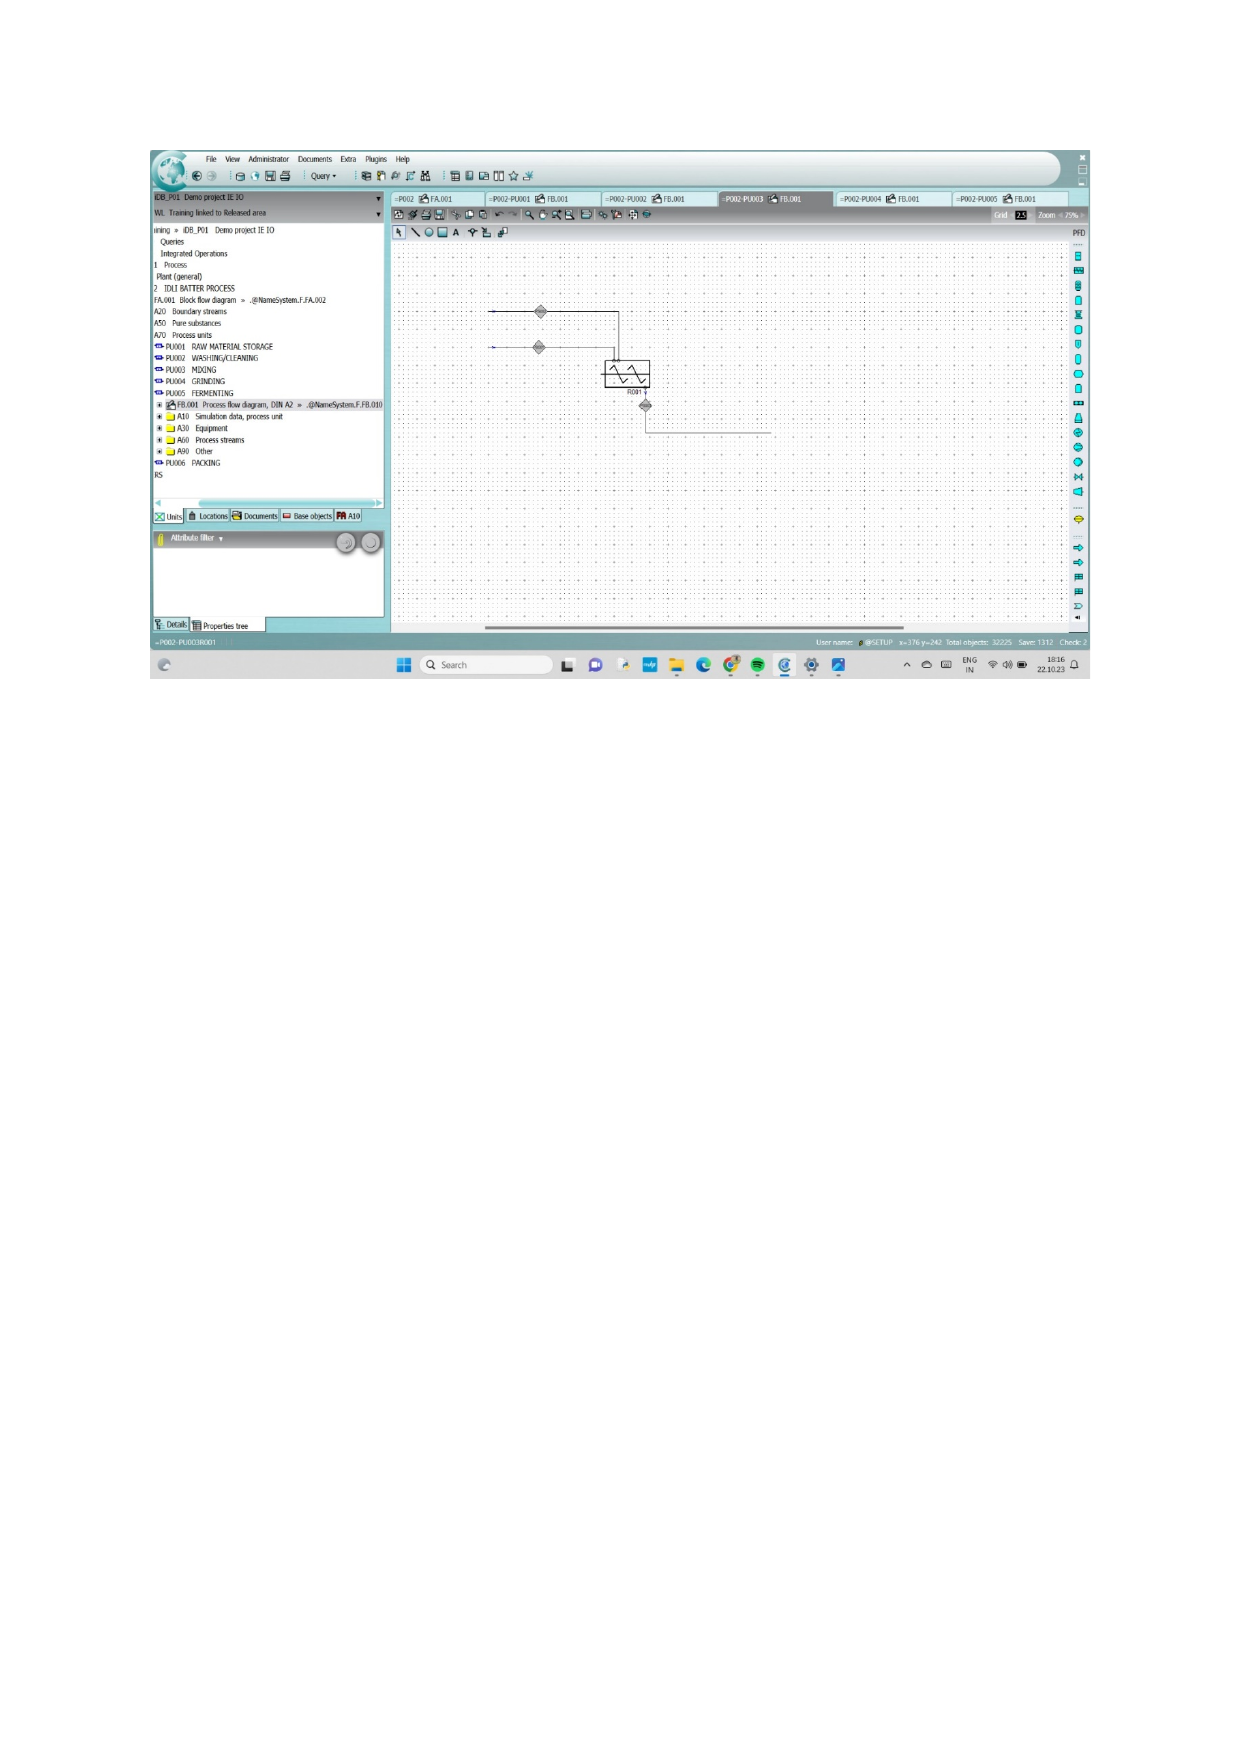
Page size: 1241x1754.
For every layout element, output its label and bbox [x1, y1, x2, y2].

picture [150, 150, 1091, 679]
